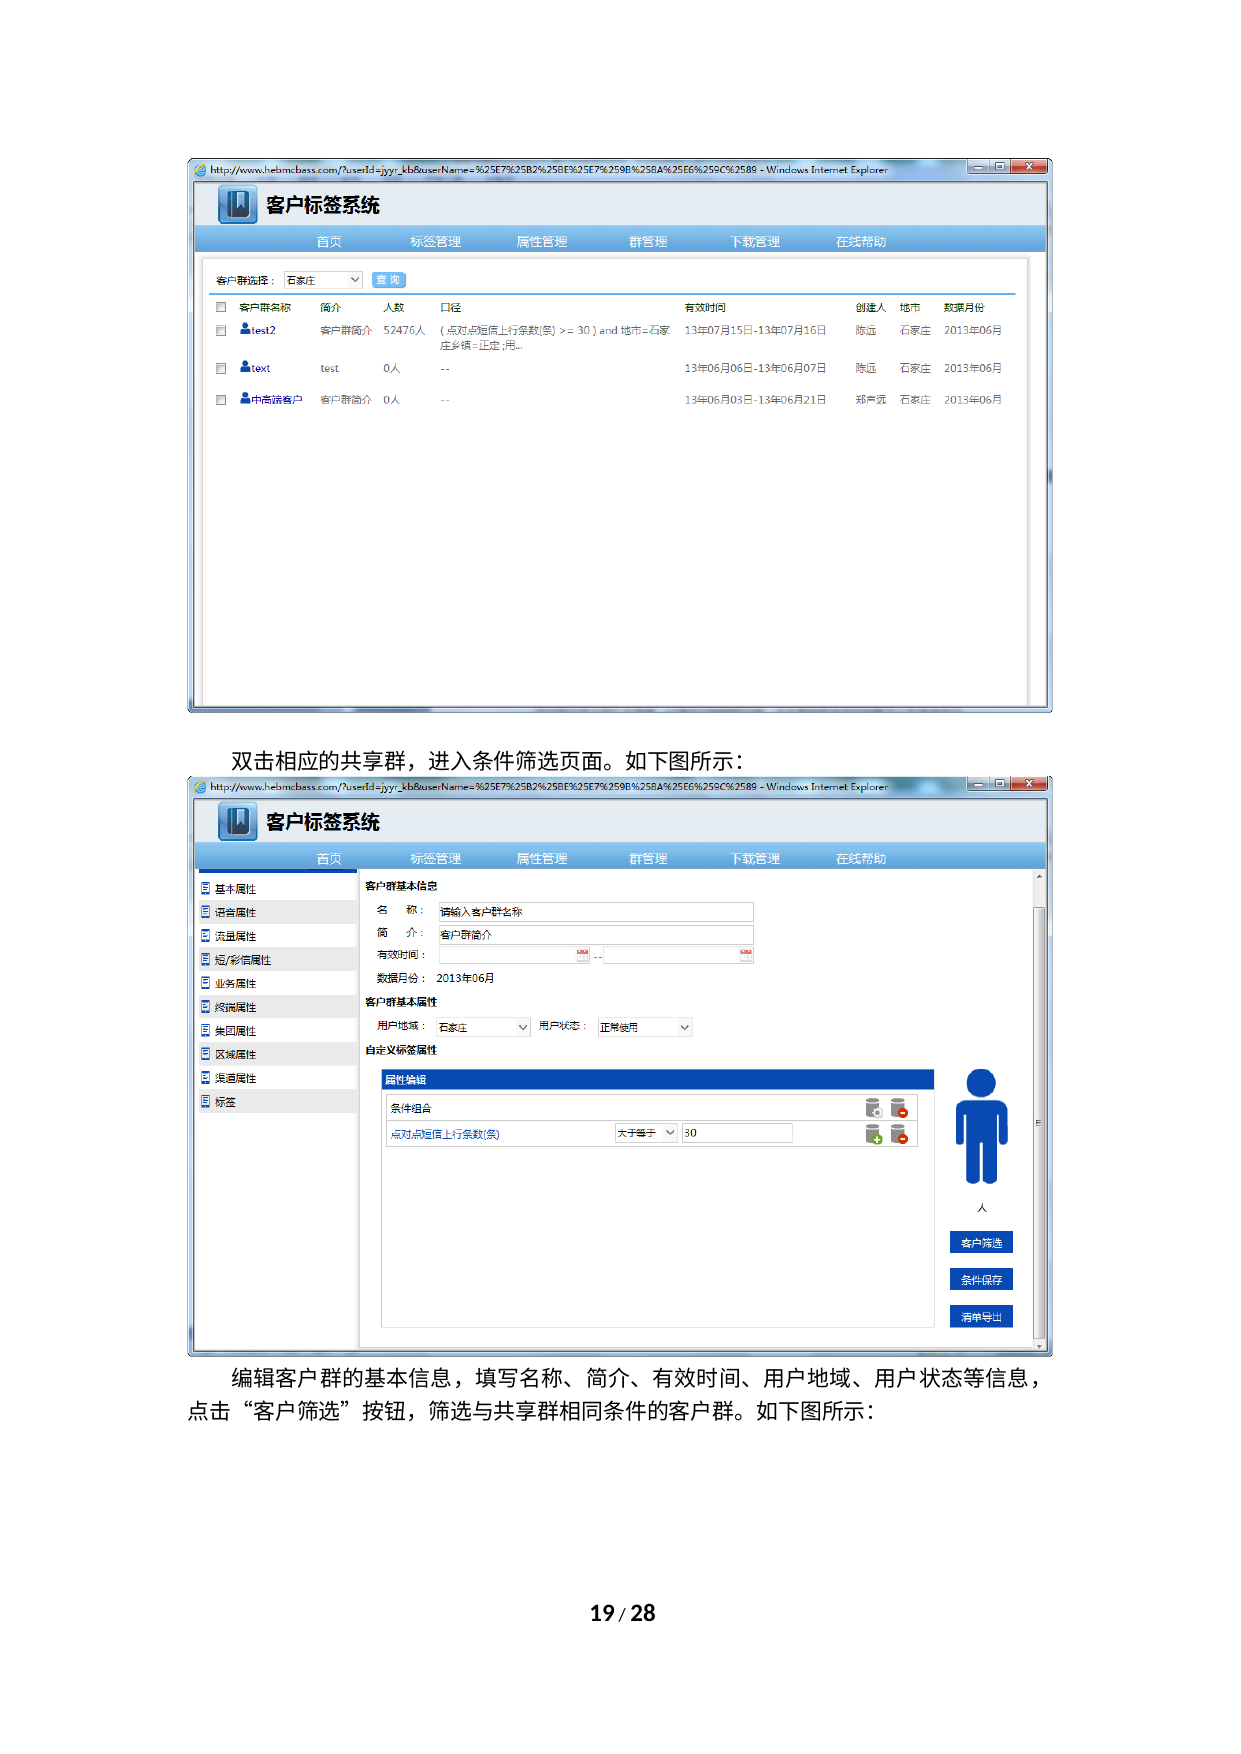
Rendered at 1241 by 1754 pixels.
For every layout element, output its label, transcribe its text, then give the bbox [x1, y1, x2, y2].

text 双击相应的共享群，进入条件筛选页面。如下图所示： [187, 743, 1053, 776]
picture [187, 776, 1053, 1357]
picture [187, 158, 1053, 713]
text 编辑客户群的基本信息，填写名称、简介、有效时间、用户地域、用户状态等信息，点击“客户筛选”按钮，筛选与共享群相同条件的客户群。如下图所示： [187, 1361, 1053, 1426]
